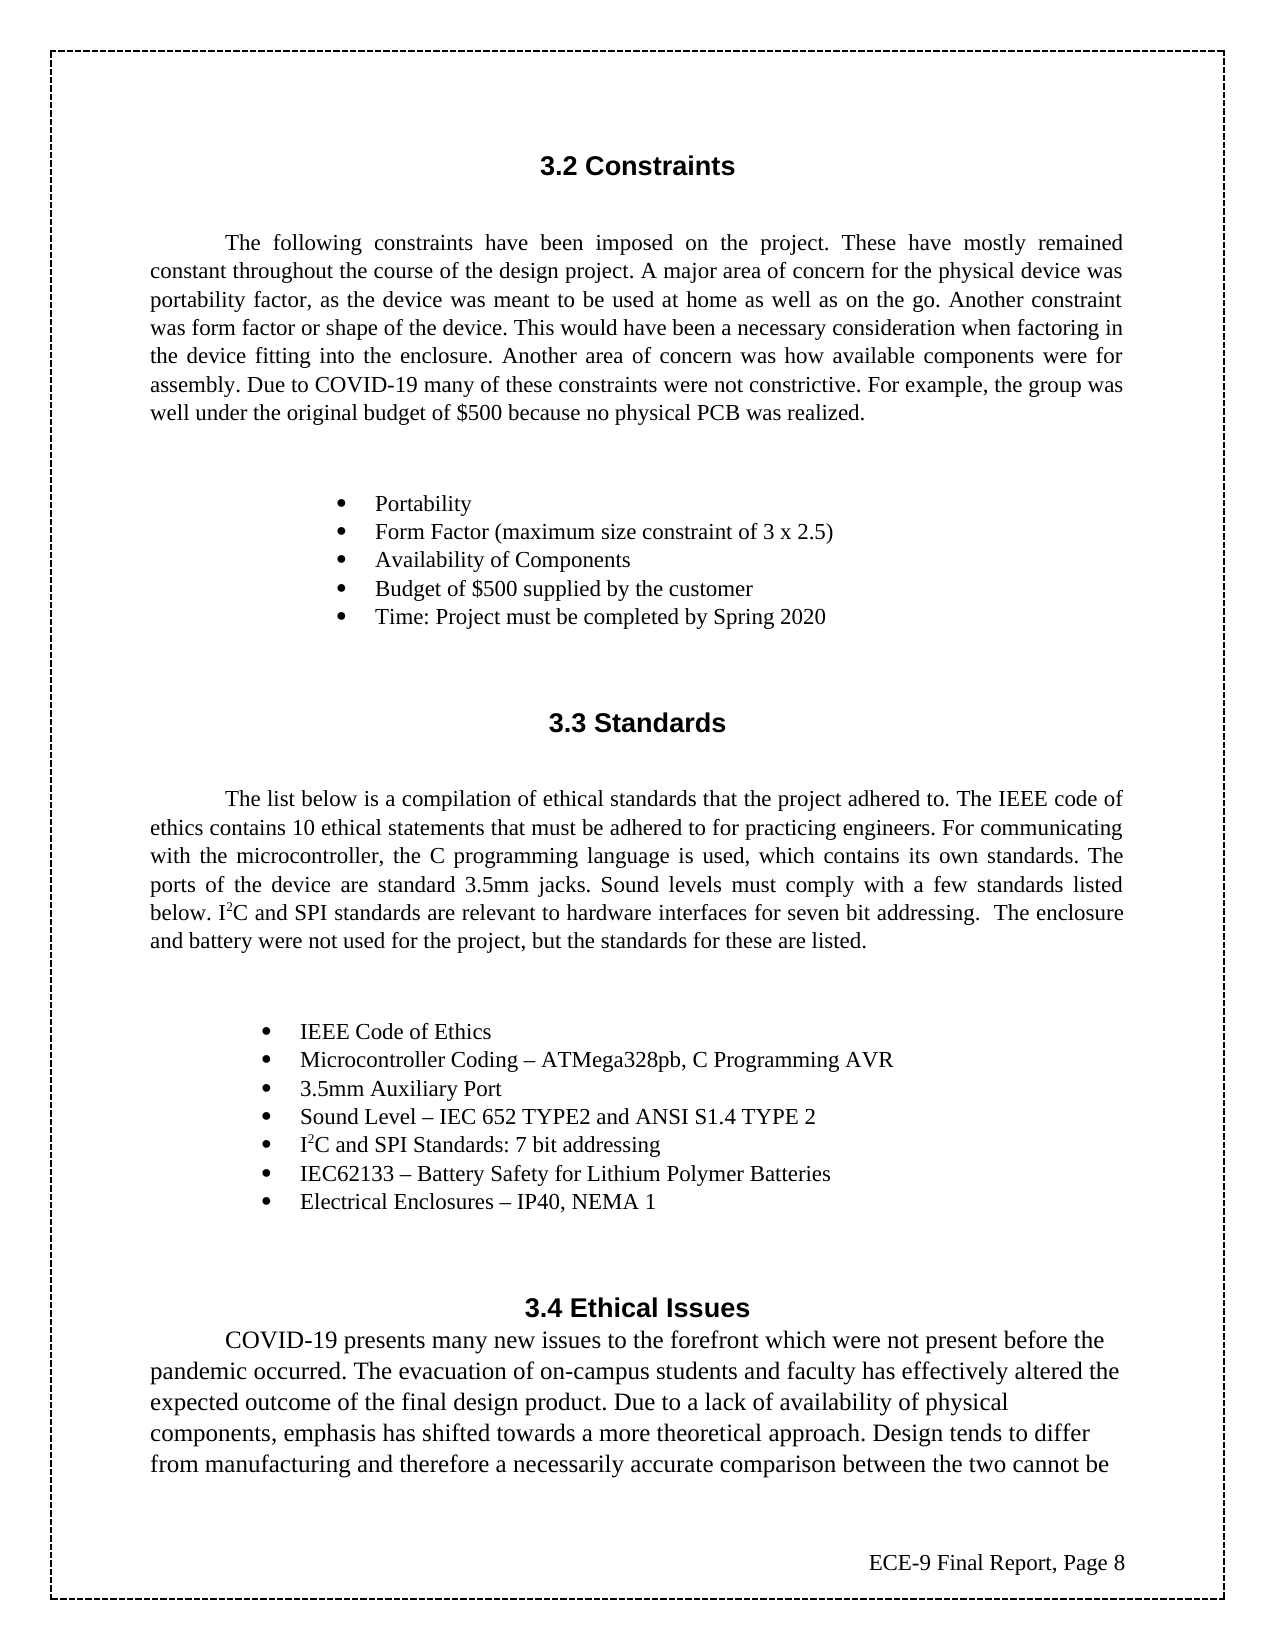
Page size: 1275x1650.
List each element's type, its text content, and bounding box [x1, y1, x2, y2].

list 3.5mm Auxiliary Port [262, 1075, 1125, 1101]
text The list below is a compilation of ethical standards that the project adhered to. The IEEE code of ethics contains 10 ethical statements that must be adhered to for practicing engineers. For communicating with the microcontroller, the C programming language is used, which contains its own standards. The ports of the device are standard 3.5mm jacks. Sound levels must comply with a few standards listed below. I2C and SPI standards are relevant to hardware interfaces for seven bit addressing. The enclosure and battery were not used for the project, but the standards for these are listed. [150, 785, 1125, 954]
list Electrical Enclosures – IP40, NEMA 1 [262, 1188, 1125, 1215]
list IEC62133 – Battery Safety for Lithium Polymer Batteries [262, 1160, 1125, 1186]
list Sound Level – IEC 652 TYPE2 and ANSI S1.4 TYPE 2 [262, 1103, 1125, 1129]
list Portability [337, 490, 1125, 516]
list Microcontroller Coding – ATMega328pb, C Programming AVR [262, 1046, 1125, 1073]
subtitle 3.4 Ethical Issues [150, 1292, 1125, 1323]
text The following constraints have been imposed on the project. These have mostly remained constant throughout the course of the design project. A major area of concern for the physical device was portability factor, as the device was meant to be used at home as well as on the go. Another constraint was form factor or shape of the device. This would have been a necessary consideration when factoring in the device fitting into the enclosure. Another area of concern was how available components were for assembly. Due to COVID-19 many of these constraints were not constrictive. For example, the group was well under the original budget of $500 because no physical PCB was realized. [150, 229, 1125, 426]
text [150, 1325, 1125, 1478]
list Budget of $500 supplied by the customer [337, 575, 1125, 601]
list Availability of Components [337, 547, 1125, 573]
list Form Factor (maximum size constraint of 3 x 2.5) [337, 518, 1125, 544]
subtitle 3.2 Constraints [150, 150, 1125, 181]
list IEEE Code of Ethics [262, 1018, 1125, 1044]
list Time: Project must be completed by Spring 2020 [337, 603, 1125, 630]
subtitle 3.3 Standards [150, 707, 1125, 738]
list I2C and SPI Standards: 7 bit addressing [262, 1132, 1125, 1158]
